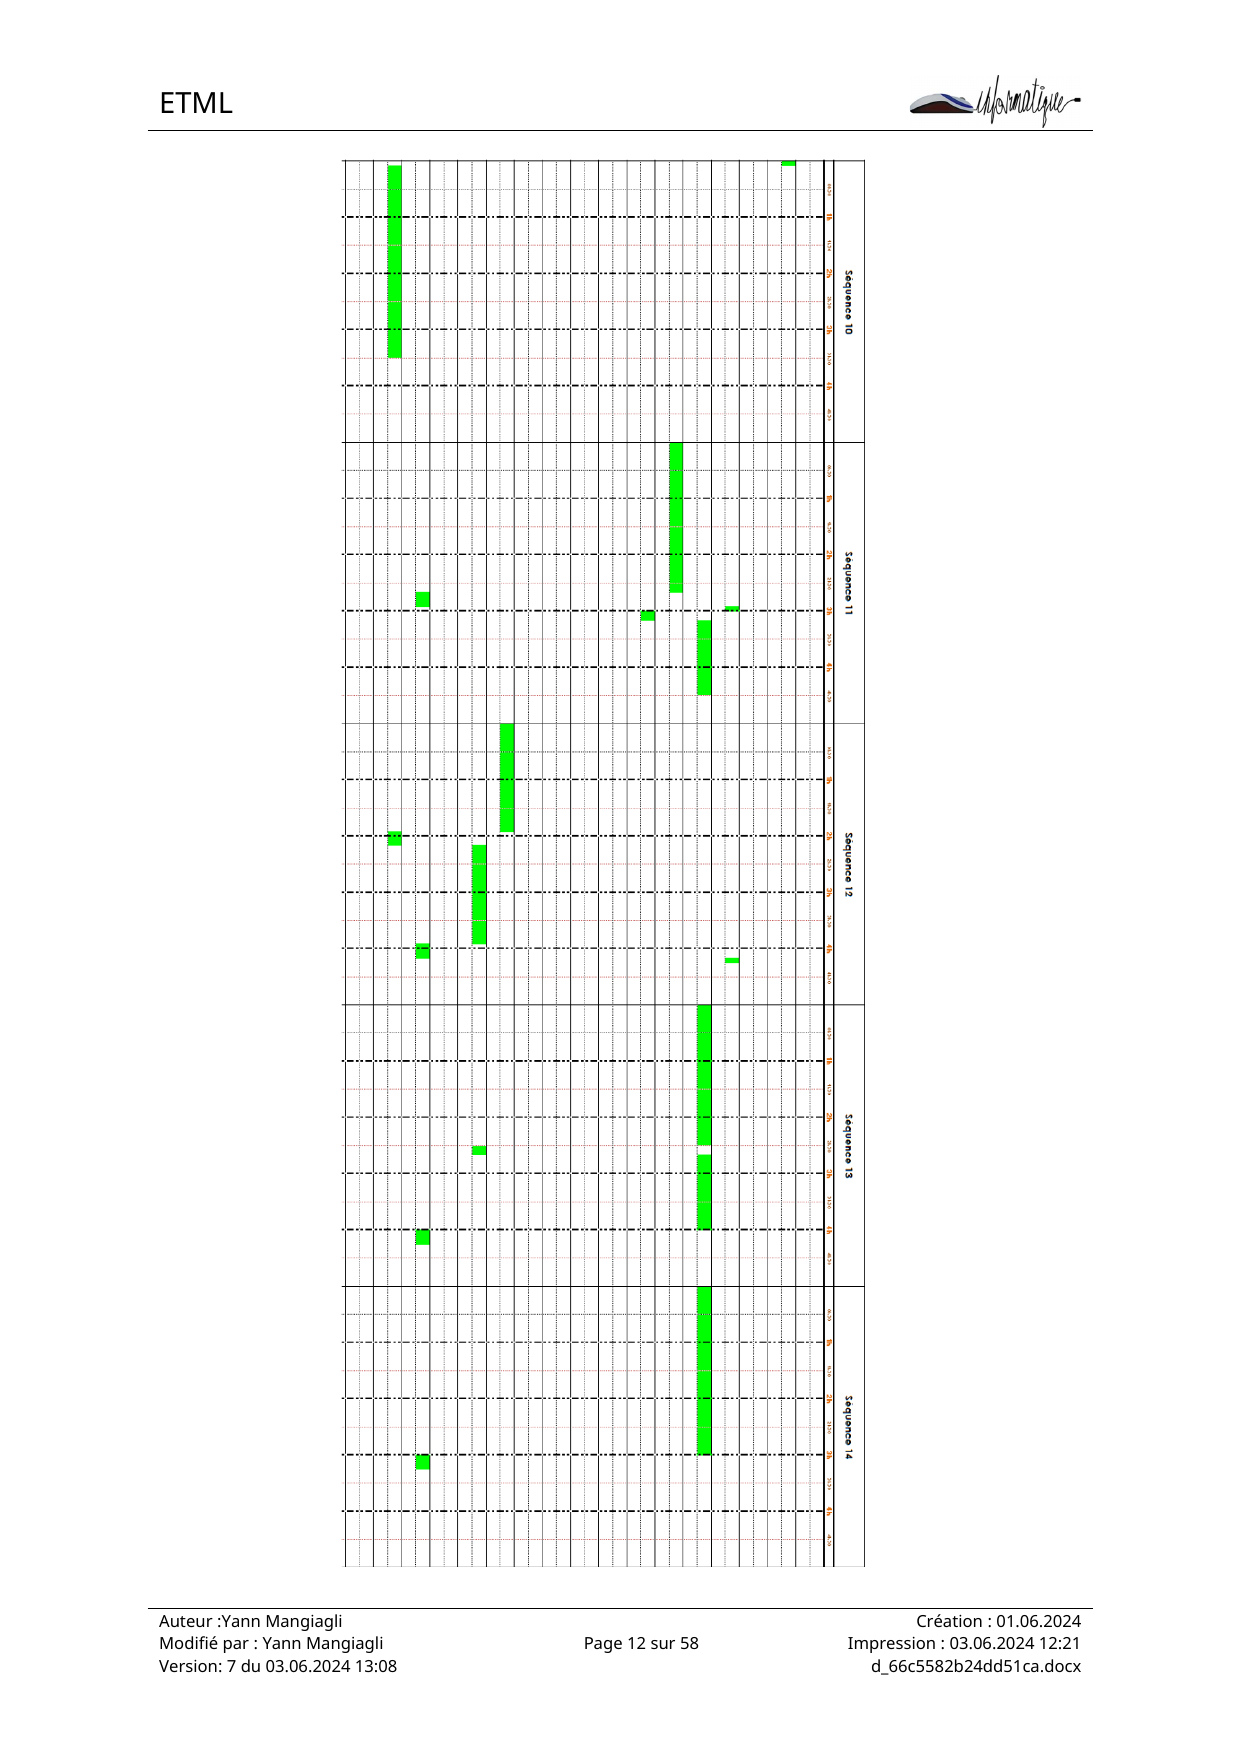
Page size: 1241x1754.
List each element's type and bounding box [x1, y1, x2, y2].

picture [909, 75, 1082, 128]
picture [342, 161, 865, 1566]
